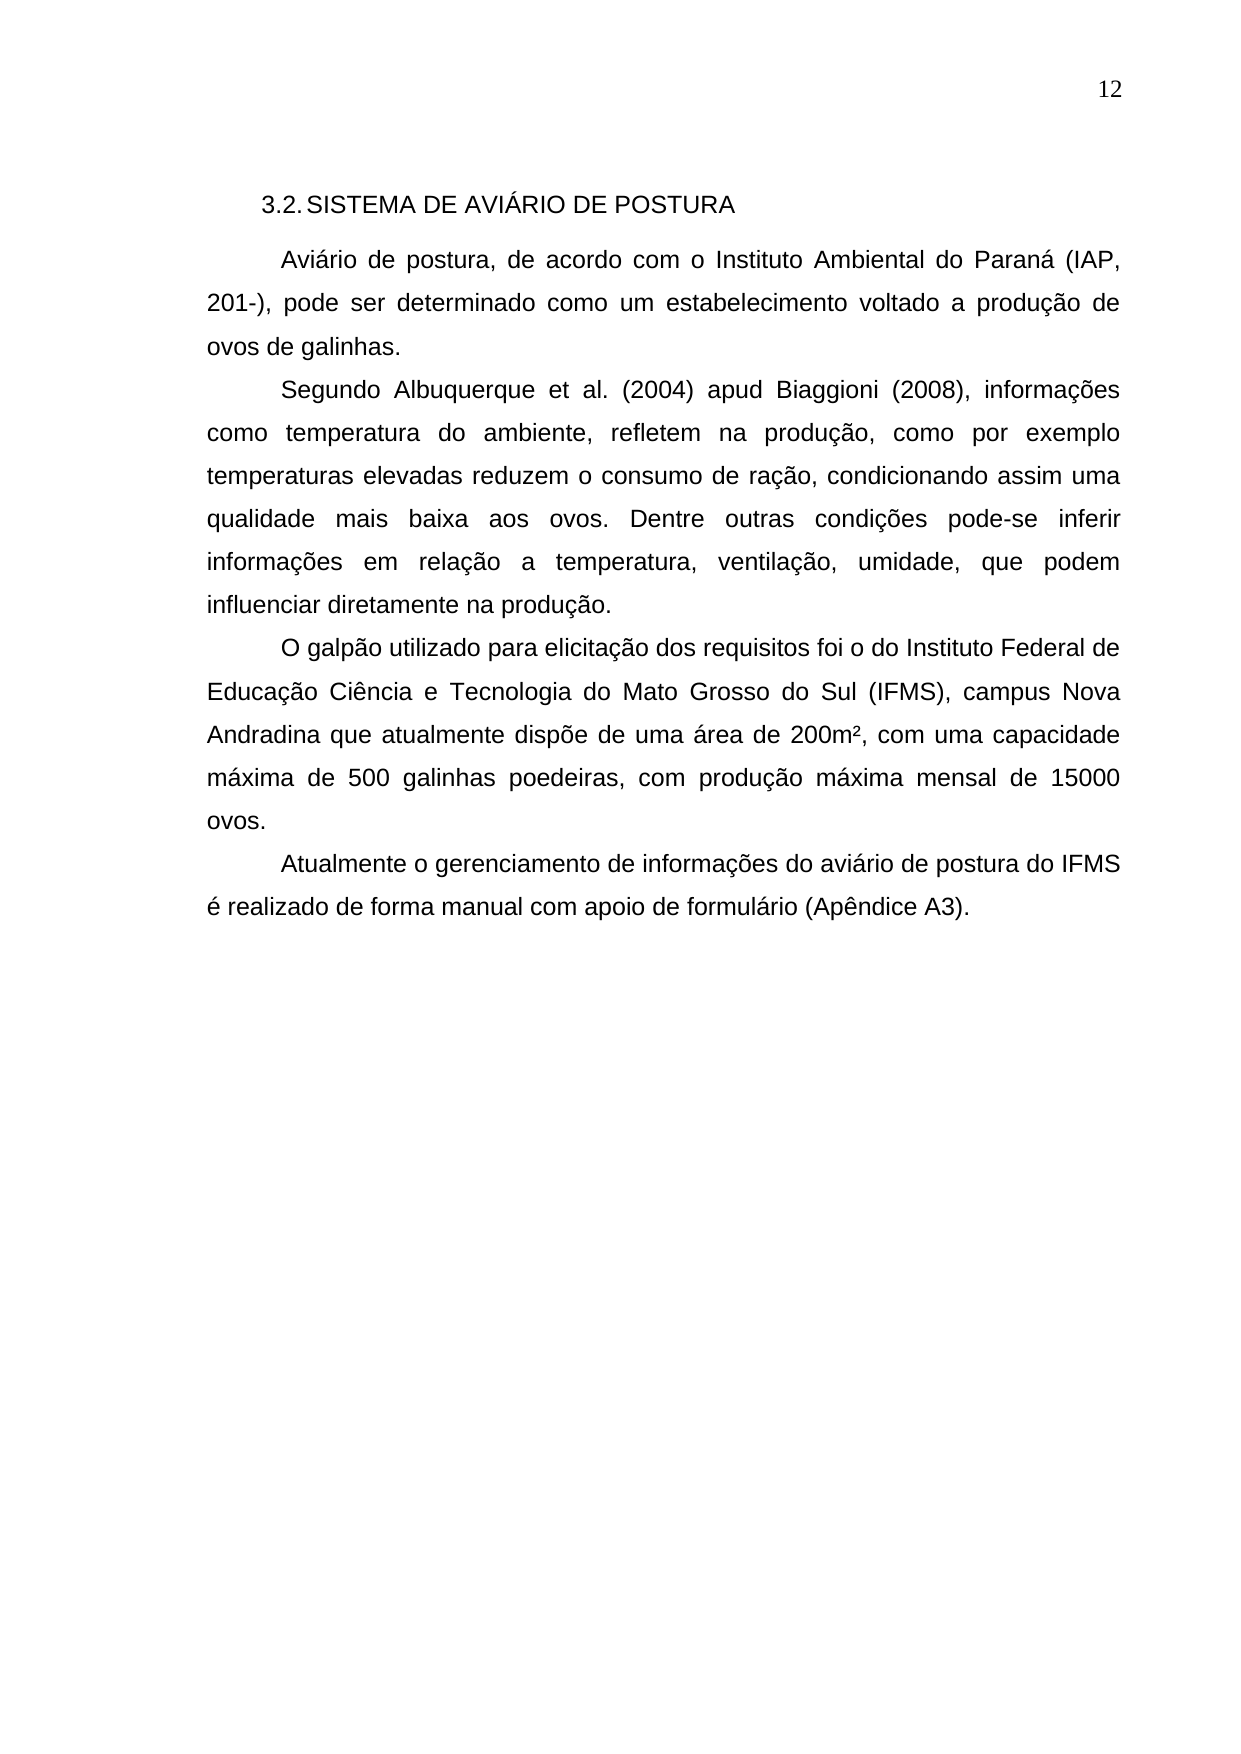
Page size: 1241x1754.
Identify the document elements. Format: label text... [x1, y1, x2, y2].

subtitle SISTEMA DE AVIÁRIO DE POSTURA [261, 190, 1122, 218]
text Segundo Albuquerque et al. (2004) apud Biaggioni (2008), informações como temperatura do ambiente, refletem na produção, como por exemplo temperaturas elevadas reduzem o consumo de ração, condicionando assim uma qualidade mais baixa aos ovos. Dentre outras condições pode-se inferir informações em relação a temperatura, ventilação, umidade, que podem influenciar diretamente na produção. [207, 375, 1122, 619]
text Aviário de postura, de acordo com o Instituto Ambiental do Paraná (IAP, 201-), pode ser determinado como um estabelecimento voltado a produção de ovos de galinhas. [207, 245, 1122, 360]
text O galpão utilizado para elicitação dos requisitos foi o do Instituto Federal de Educação Ciência e Tecnologia do Mato Grosso do Sul (IFMS), campus Nova Andradina que atualmente dispõe de uma área de 200m², com uma capacidade máxima de 500 galinhas poedeiras, com produção máxima mensal de 15000 ovos. [207, 633, 1122, 835]
text Atualmente o gerenciamento de informações do aviário de postura do IFMS é realizado de forma manual com apoio de formulário (Apêndice A3). [207, 849, 1122, 921]
